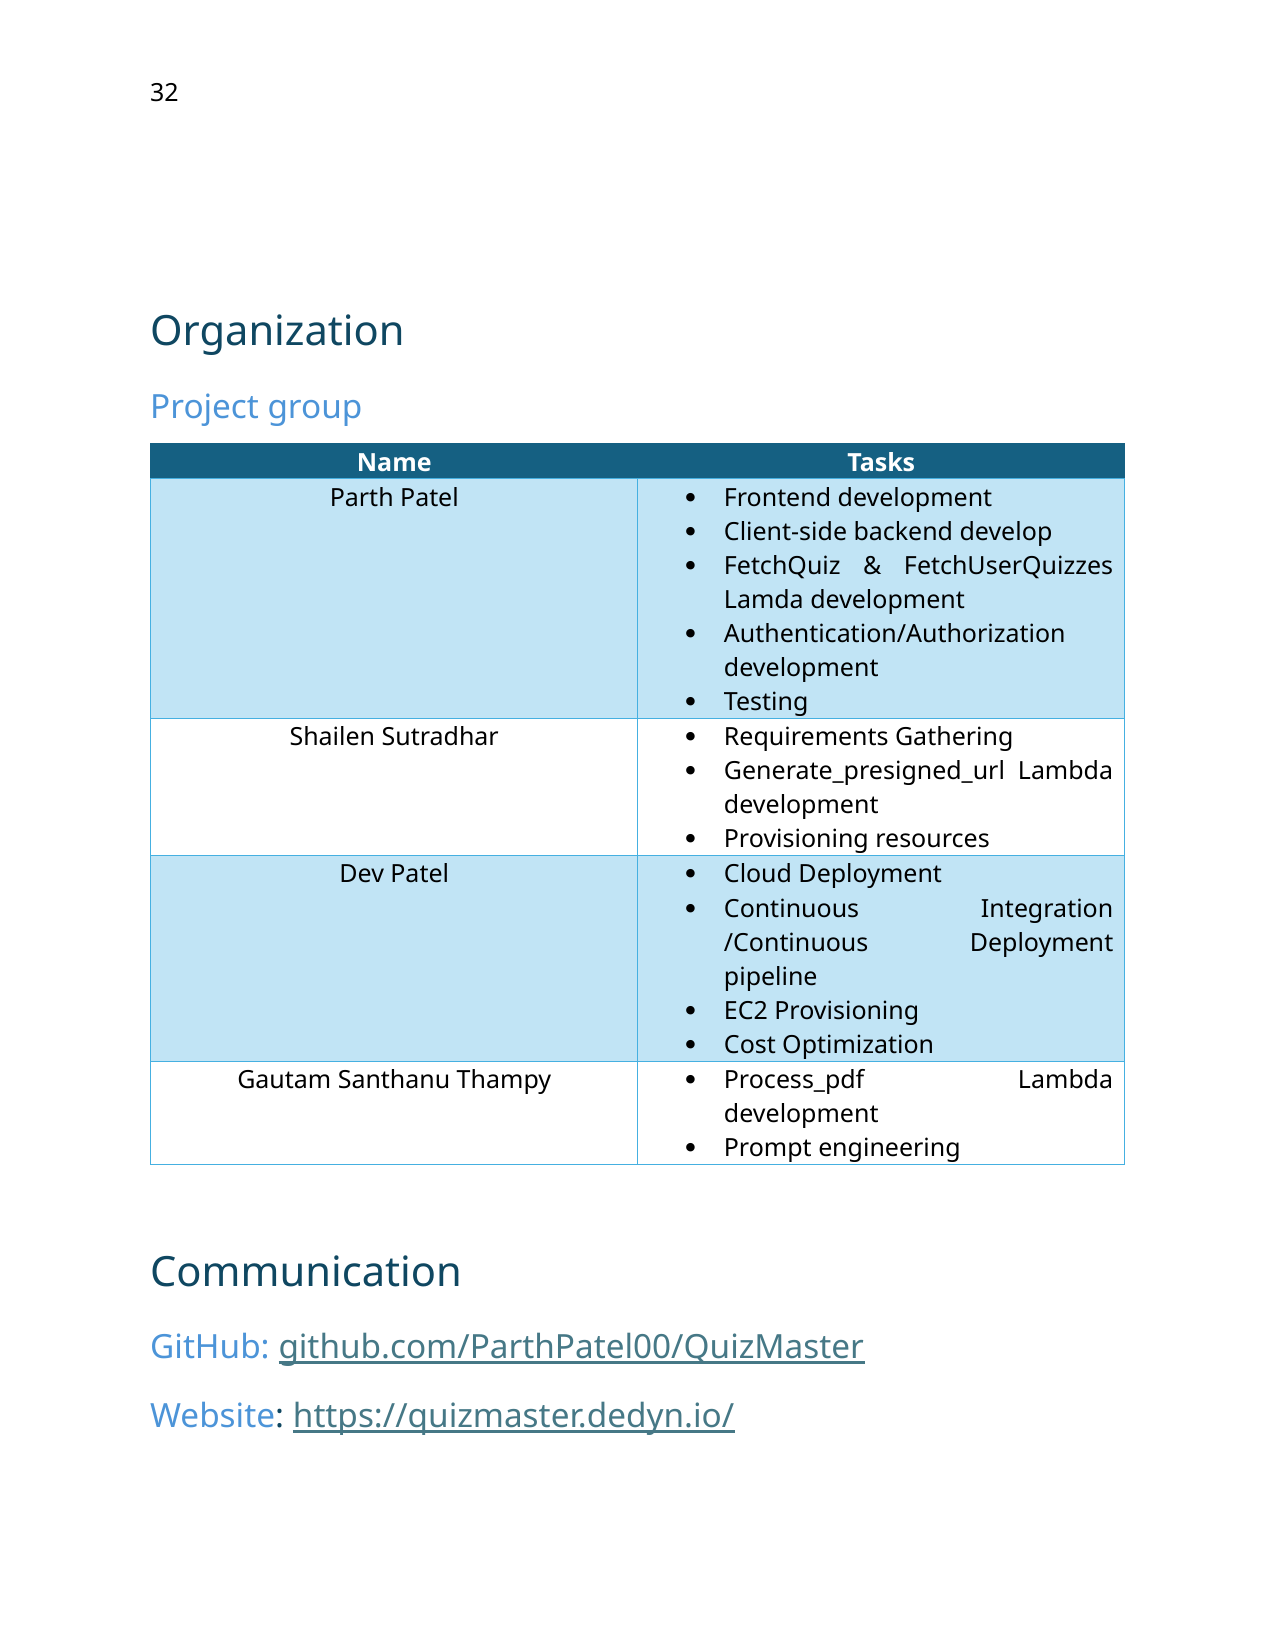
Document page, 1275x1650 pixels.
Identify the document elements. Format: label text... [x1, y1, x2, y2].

table_cell Requirements Gathering Generate_presigned_url Lambda development Provisioning resources [638, 719, 1124, 855]
table_cell Shailen Sutradhar [151, 719, 637, 855]
subtitle Project group [150, 383, 1125, 428]
subtitle Communication [150, 1241, 1125, 1298]
table_cell Cloud Deployment Continuous Integration /Continuous Deployment pipeline EC2 Provisioning Cost Optimization [638, 856, 1124, 1061]
subtitle GitHub: github.com/ParthPatel00/QuizMaster [150, 1323, 1125, 1369]
table_header Tasks [638, 444, 1124, 478]
table_cell Frontend development Client-side backend develop FetchQuiz & FetchUserQuizzes Lamda development Authentication/Authorization development Testing [638, 479, 1124, 718]
table_cell Parth Patel [151, 479, 637, 718]
table_header Name [151, 444, 637, 478]
table_cell Process_pdf Lambda development Prompt engineering [638, 1062, 1124, 1164]
table_cell Gautam Santhanu Thampy [151, 1062, 637, 1164]
subtitle Organization [150, 301, 1125, 358]
subtitle Website: https://quizmaster.dedyn.io/ [150, 1392, 1125, 1438]
table_cell Dev Patel [151, 856, 637, 1061]
